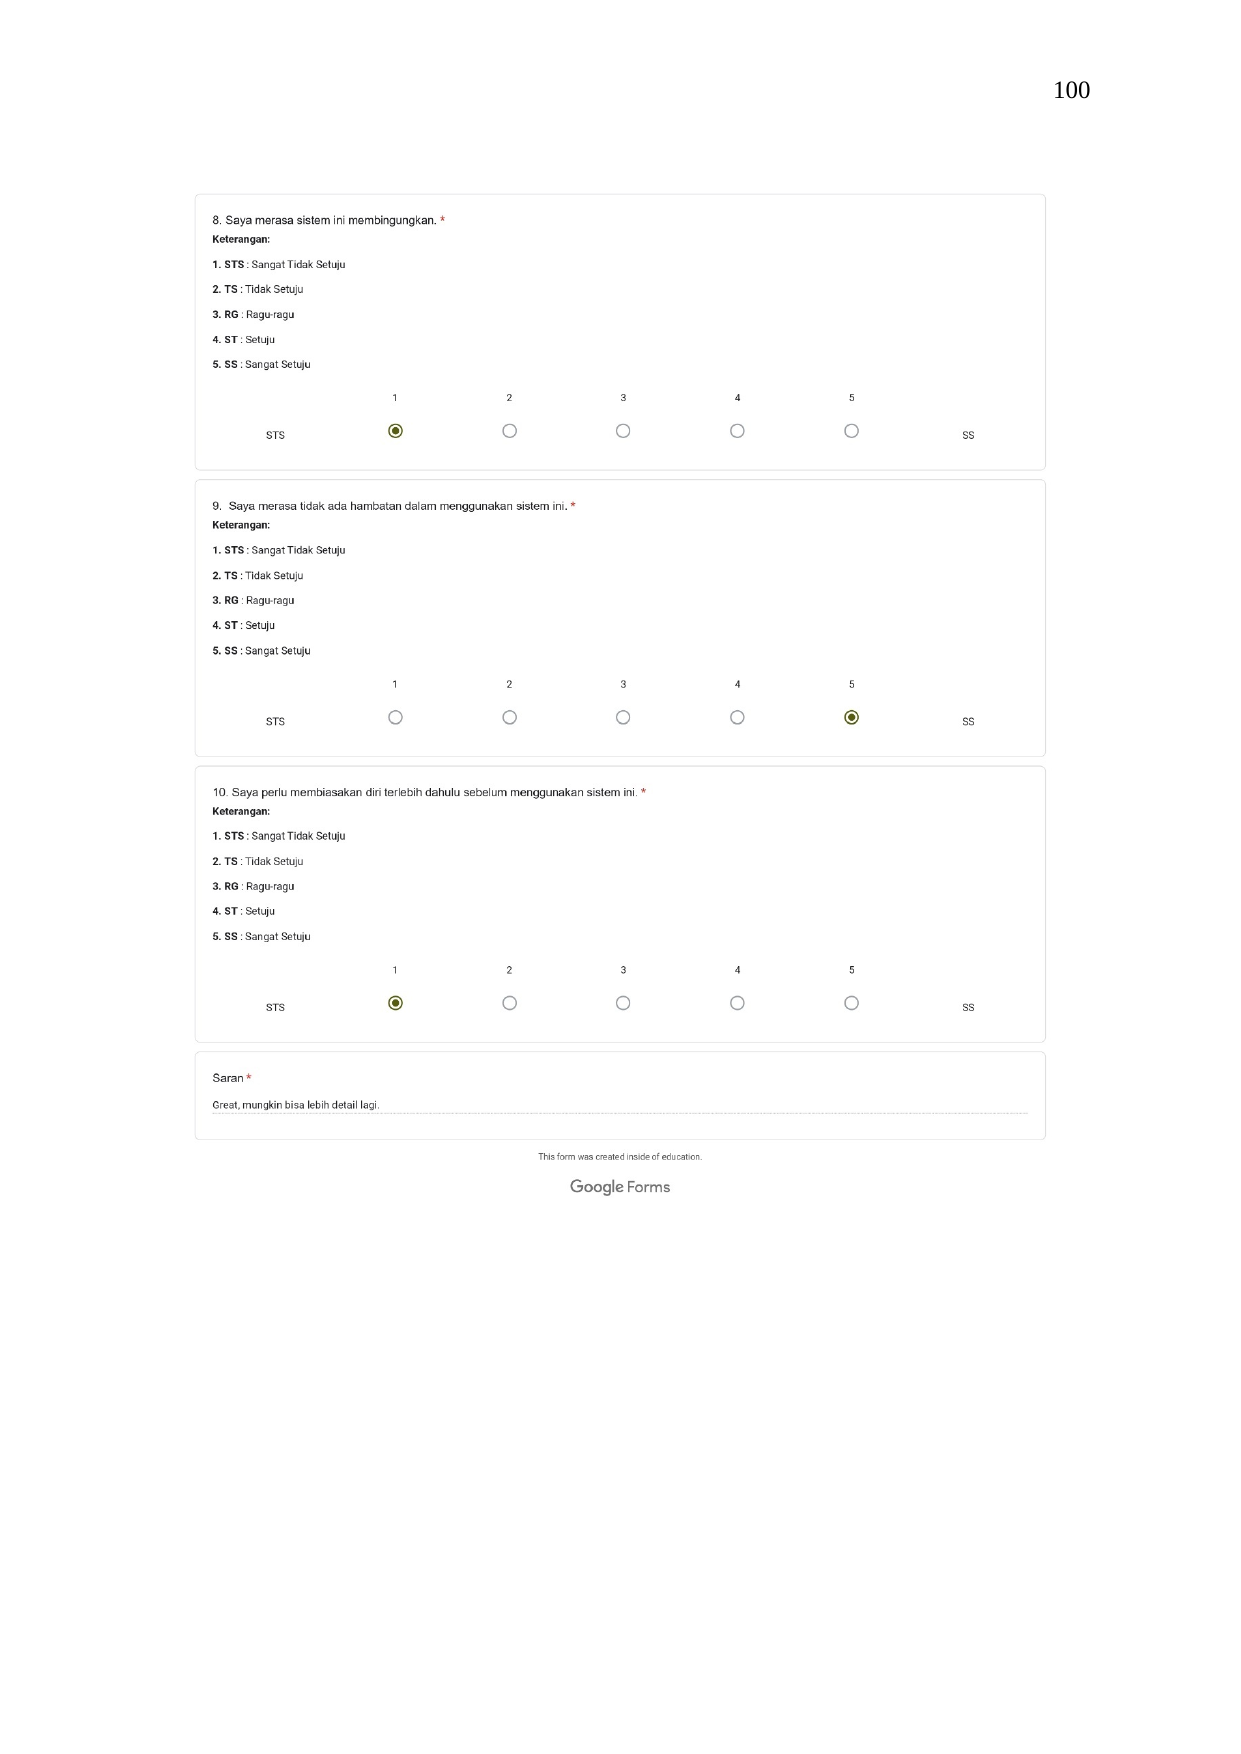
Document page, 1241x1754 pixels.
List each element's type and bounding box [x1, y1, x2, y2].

picture [150, 150, 1090, 1480]
